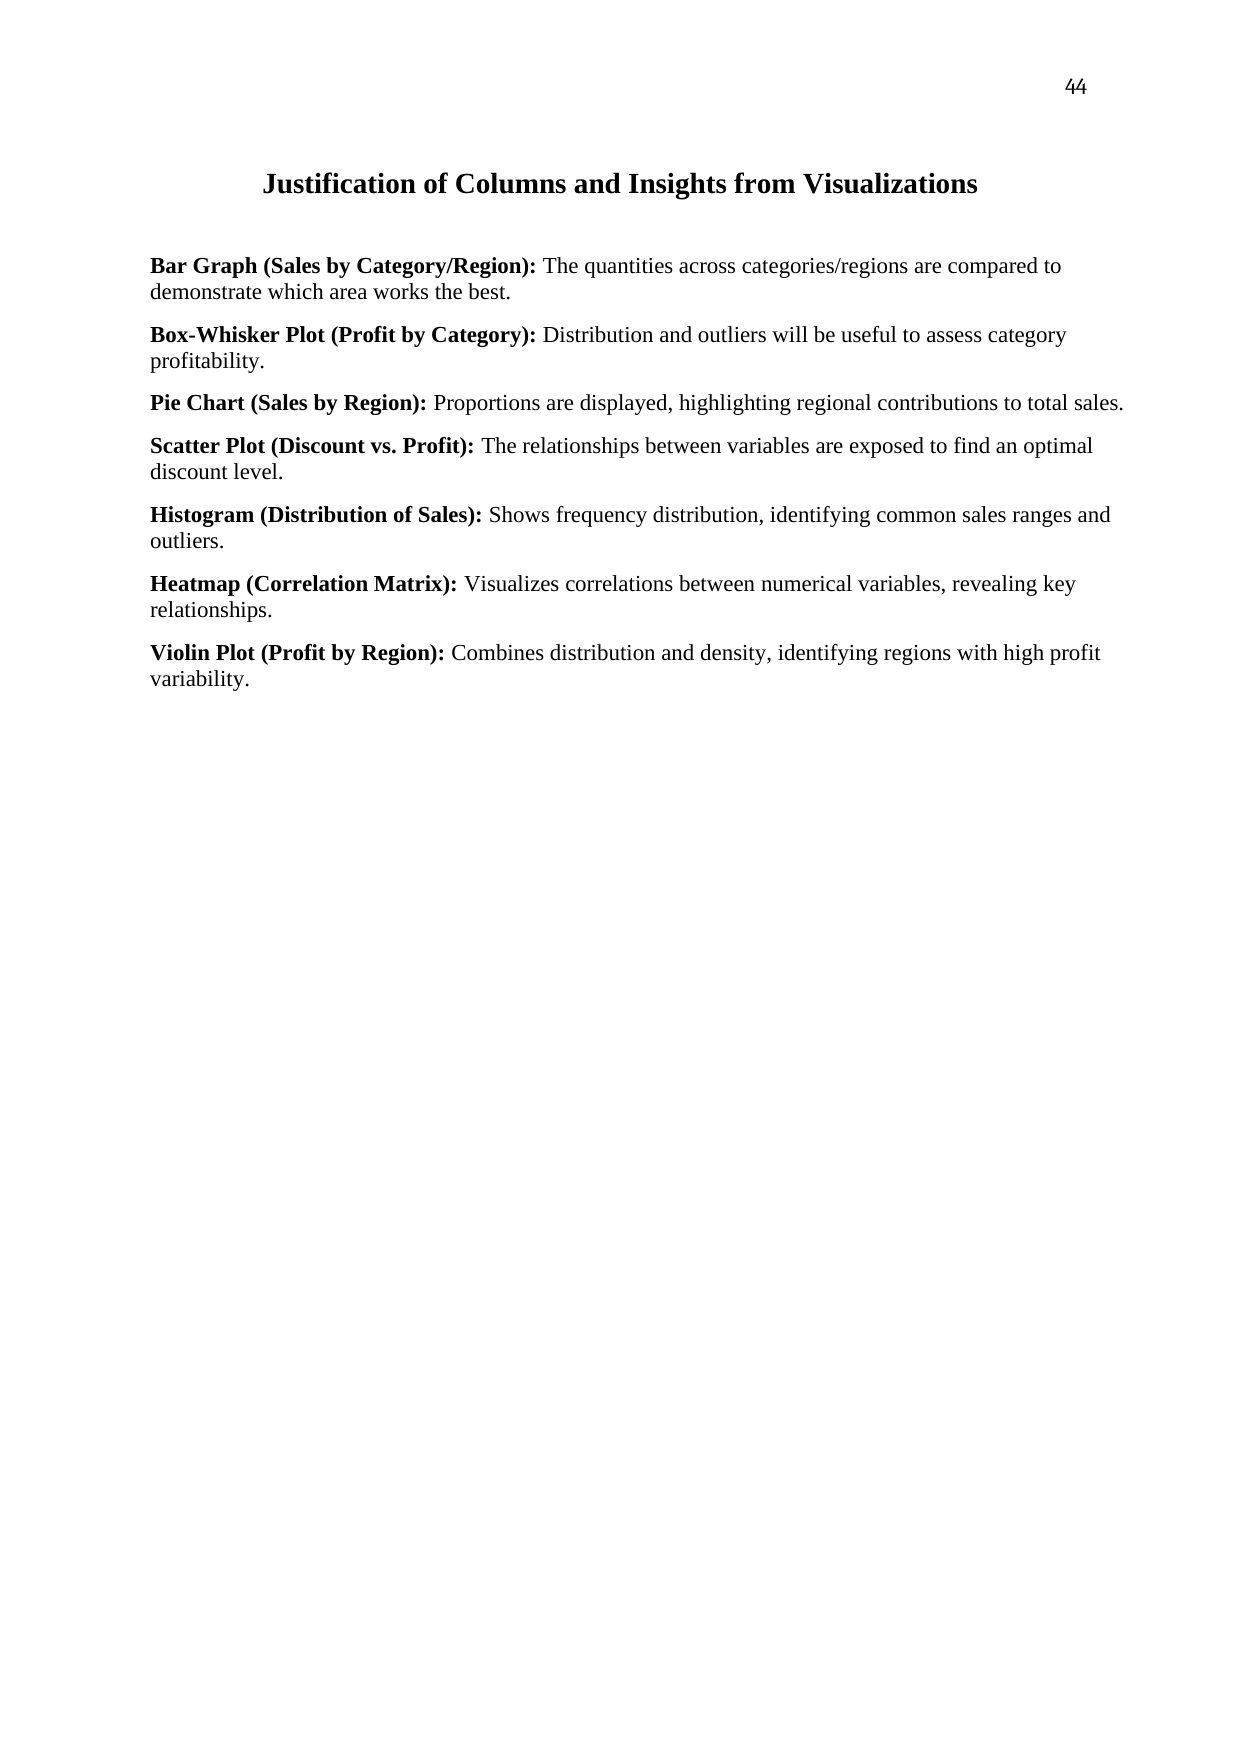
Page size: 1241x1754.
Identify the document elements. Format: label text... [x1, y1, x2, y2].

text Scatter Plot (Discount vs. Profit): The relationships between variables are exposed to find an optimal discount level. [150, 432, 1166, 485]
subtitle Justification of Columns and Insights from Visualizations [74, 167, 1166, 200]
text Pie Chart (Sales by Region): Proportions are displayed, highlighting regional contributions to total sales. [150, 389, 1166, 416]
text Violin Plot (Profit by Region): Combines distribution and density, identifying regions with high profit variability. [150, 638, 1166, 691]
text Box-Whisker Plot (Profit by Category): Distribution and outliers will be useful to assess category profitability. [150, 321, 1166, 373]
text Histogram (Distribution of Sales): Shows frequency distribution, identifying common sales ranges and outliers. [150, 501, 1166, 553]
text Heatmap (Correlation Matrix): Visualizes correlations between numerical variables, revealing key relationships. [150, 570, 1166, 622]
text Bar Graph (Sales by Category/Region): The quantities across categories/regions are compared to demonstrate which area works the best. [150, 252, 1166, 304]
